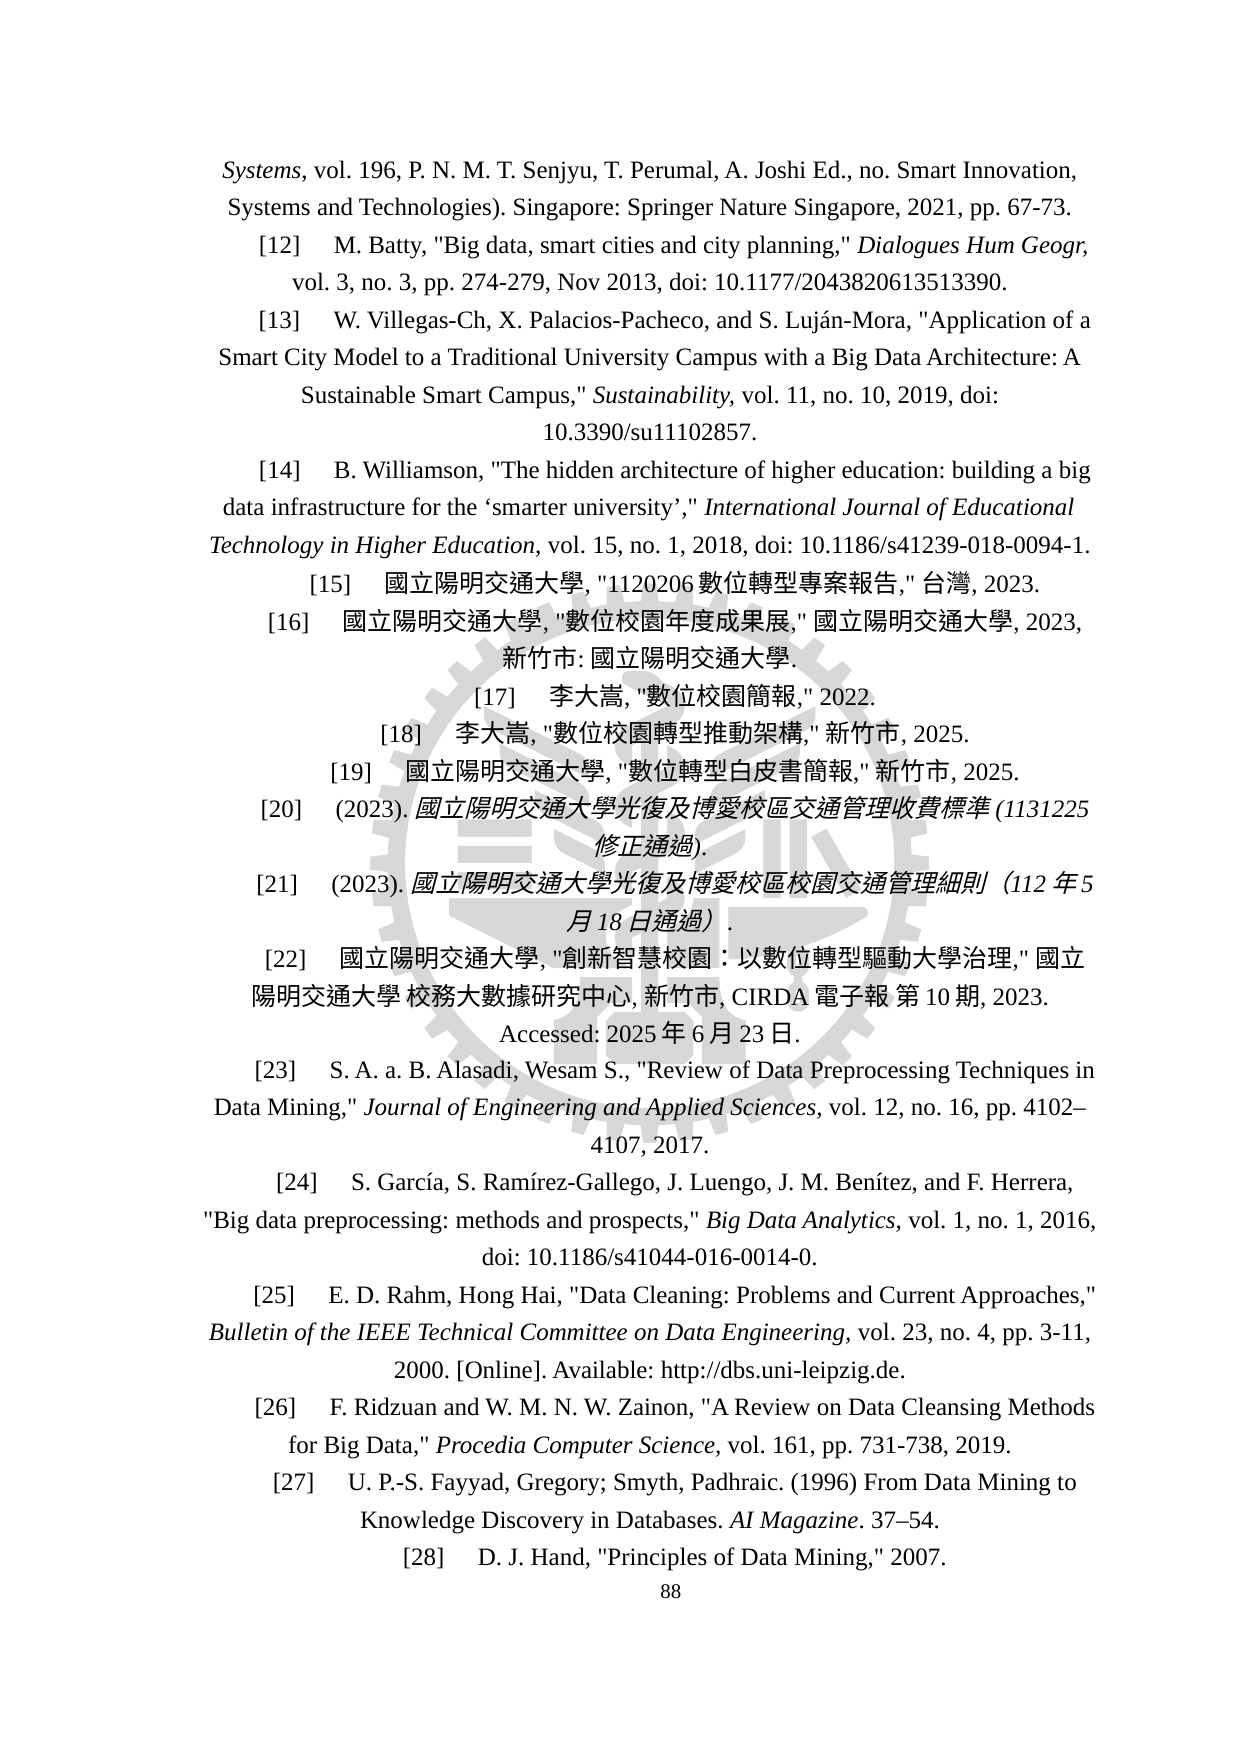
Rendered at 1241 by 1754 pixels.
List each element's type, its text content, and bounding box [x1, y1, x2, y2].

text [202, 151, 1097, 226]
text [19] 國立陽明交通大學, "數位轉型白皮書簡報," 新竹市, 2025. [202, 751, 1097, 788]
text [13] W. Villegas-Ch, X. Palacios-Pacheco, and S. Luján-Mora, "Application of a Smart City Model to a Traditional University Campus with a Big Data Architecture: A Sustainable Smart Campus," Sustainability, vol. 11, no. 10, 2019, doi: 10.3390/su11102857. [202, 301, 1097, 451]
text [16] 國立陽明交通大學, "數位校園年度成果展," 國立陽明交通大學, 2023, 新竹市: 國立陽明交通大學. [202, 601, 1097, 676]
text [25] E. D. Rahm, Hong Hai, "Data Cleaning: Problems and Current Approaches," Bulletin of the IEEE Technical Committee on Data Engineering, vol. 23, no. 4, pp. 3-11, 2000. [Online]. Available: http://dbs.uni-leipzig.de. [202, 1276, 1097, 1388]
text [18] 李大嵩, "數位校園轉型推動架構," 新竹市, 2025. [202, 713, 1097, 751]
text [14] B. Williamson, "The hidden architecture of higher education: building a big data infrastructure for the ‘smarter university’," International Journal of Educational Technology in Higher Education, vol. 15, no. 1, 2018, doi: 10.1186/s41239-018-0094-1. [202, 451, 1097, 563]
text [24] S. García, S. Ramírez-Gallego, J. Luengo, J. M. Benítez, and F. Herrera, "Big data preprocessing: methods and prospects," Big Data Analytics, vol. 1, no. 1, 2016, doi: 10.1186/s41044-016-0014-0. [202, 1163, 1097, 1276]
text [20] (2023). 國立陽明交通大學光復及博愛校區交通管理收費標準 (1131225修正通過). [202, 788, 1097, 863]
text [15] 國立陽明交通大學, "1120206數位轉型專案報告," 台灣, 2023. [202, 563, 1097, 601]
text [26] F. Ridzuan and W. M. N. W. Zainon, "A Review on Data Cleansing Methods for Big Data," Procedia Computer Science, vol. 161, pp. 731-738, 2019. [202, 1388, 1097, 1463]
text [28] D. J. Hand, "Principles of Data Mining," 2007. [202, 1538, 1097, 1576]
text [23] S. A. a. B. Alasadi, Wesam S., "Review of Data Preprocessing Techniques in Data Mining," Journal of Engineering and Applied Sciences, vol. 12, no. 16, pp. 4102–4107, 2017. [202, 1051, 1097, 1163]
text [27] U. P.-S. Fayyad, Gregory; Smyth, Padhraic. (1996) From Data Mining to Knowledge Discovery in Databases. AI Magazine. 37–54. [202, 1463, 1097, 1538]
text [12] M. Batty, "Big data, smart cities and city planning," Dialogues Hum Geogr, vol. 3, no. 3, pp. 274-279, Nov 2013, doi: 10.1177/2043820613513390. [202, 226, 1097, 301]
text [21] (2023). 國立陽明交通大學光復及博愛校區校園交通管理細則（112年5月18日通過）. [202, 863, 1097, 938]
text [22] 國立陽明交通大學, "創新智慧校園：以數位轉型驅動大學治理," 國立陽明交通大學 校務大數據研究中心, 新竹市, CIRDA 電子報 第10期, 2023. Accessed: 2025年6月23日. [202, 938, 1097, 1051]
text [17] 李大嵩, "數位校園簡報," 2022. [202, 676, 1097, 713]
